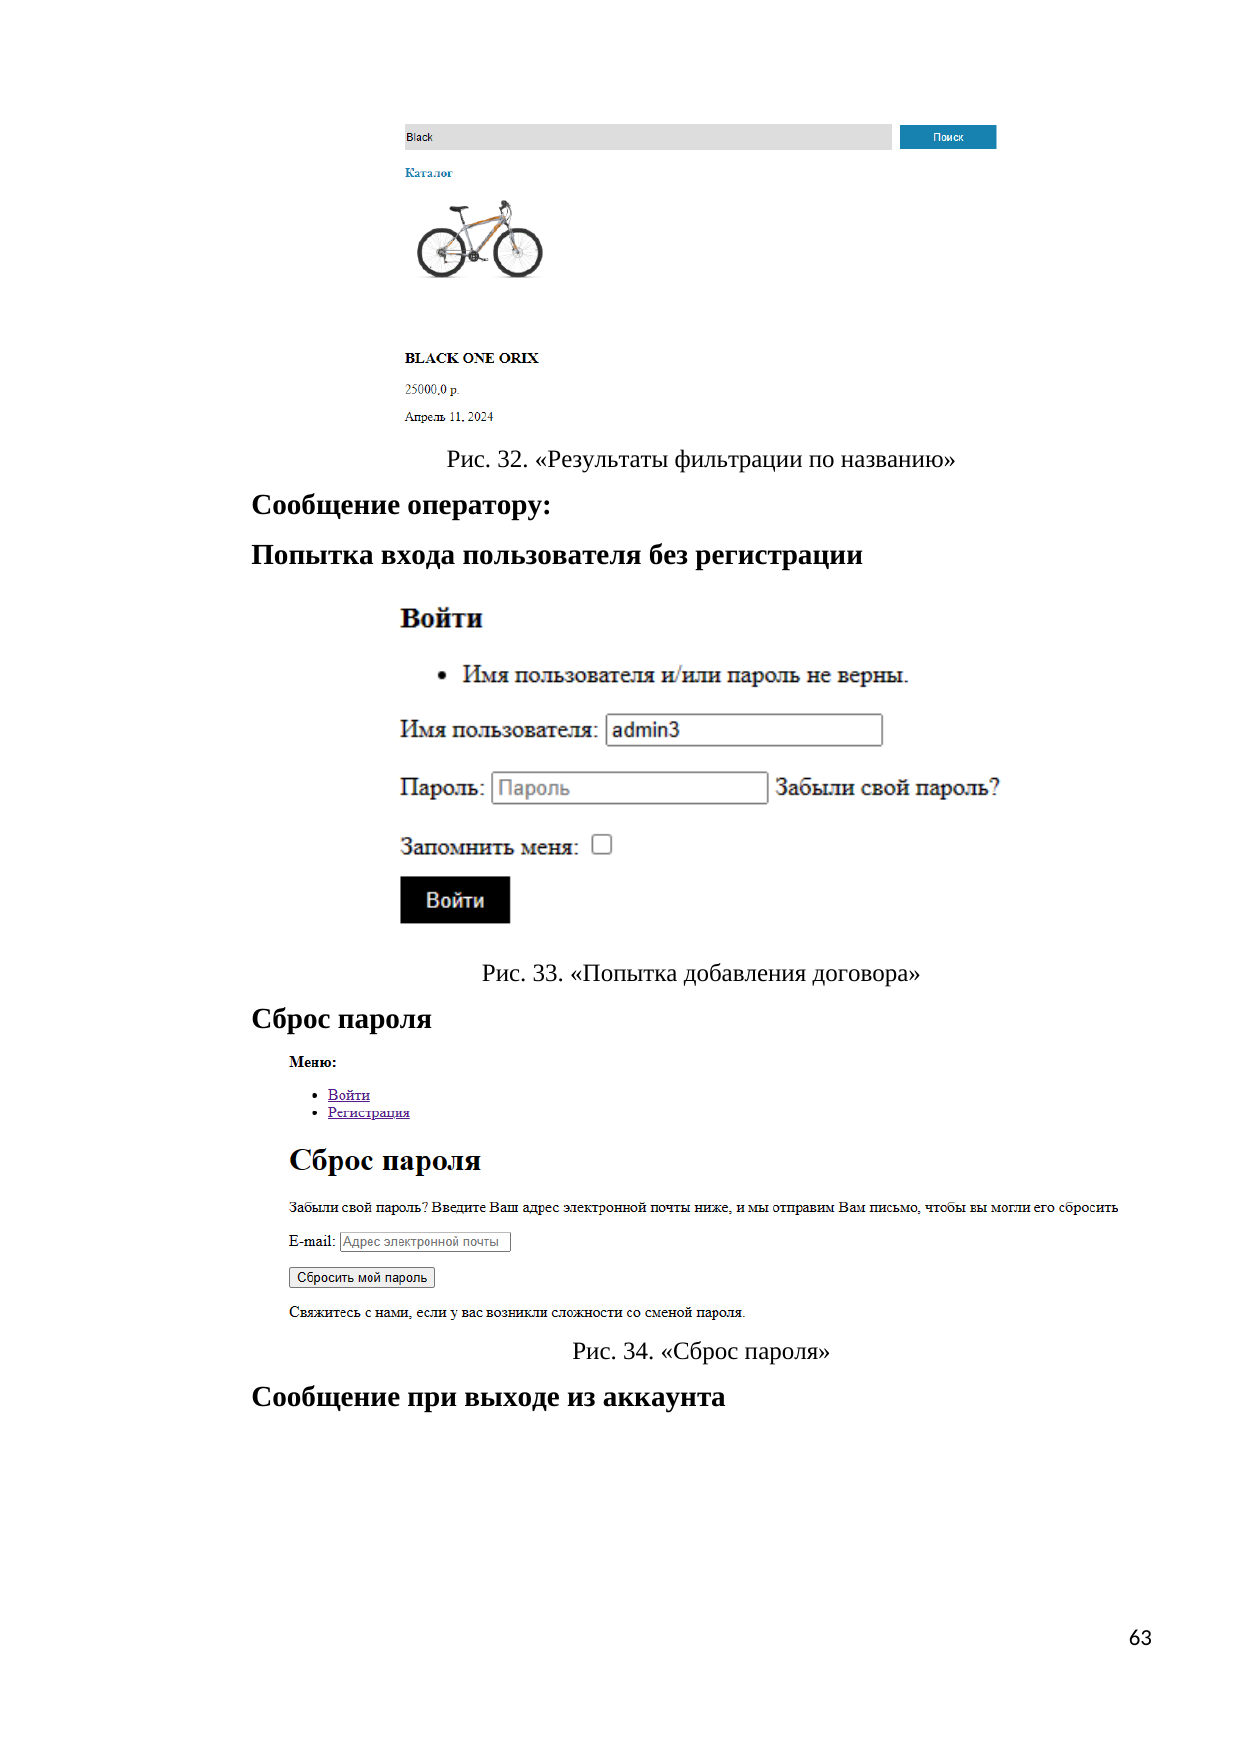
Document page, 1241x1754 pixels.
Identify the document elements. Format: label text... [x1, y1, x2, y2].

text Рис. 33. «Попытка добавления договора» [177, 958, 1152, 987]
picture [398, 118, 1004, 430]
text Сброс пароля [251, 1001, 1152, 1034]
picture [284, 1051, 1119, 1323]
text Сообщение при выходе из аккаунта [251, 1379, 1152, 1413]
text Попытка входа пользователя без регистрации [251, 537, 1152, 571]
text Сообщение оператору: [177, 487, 1152, 521]
text Рис. 32. «Результаты фильтрации по названию» [251, 444, 1152, 473]
text Рис. 34. «Сброс пароля» [177, 1336, 1152, 1365]
picture [371, 587, 1032, 944]
